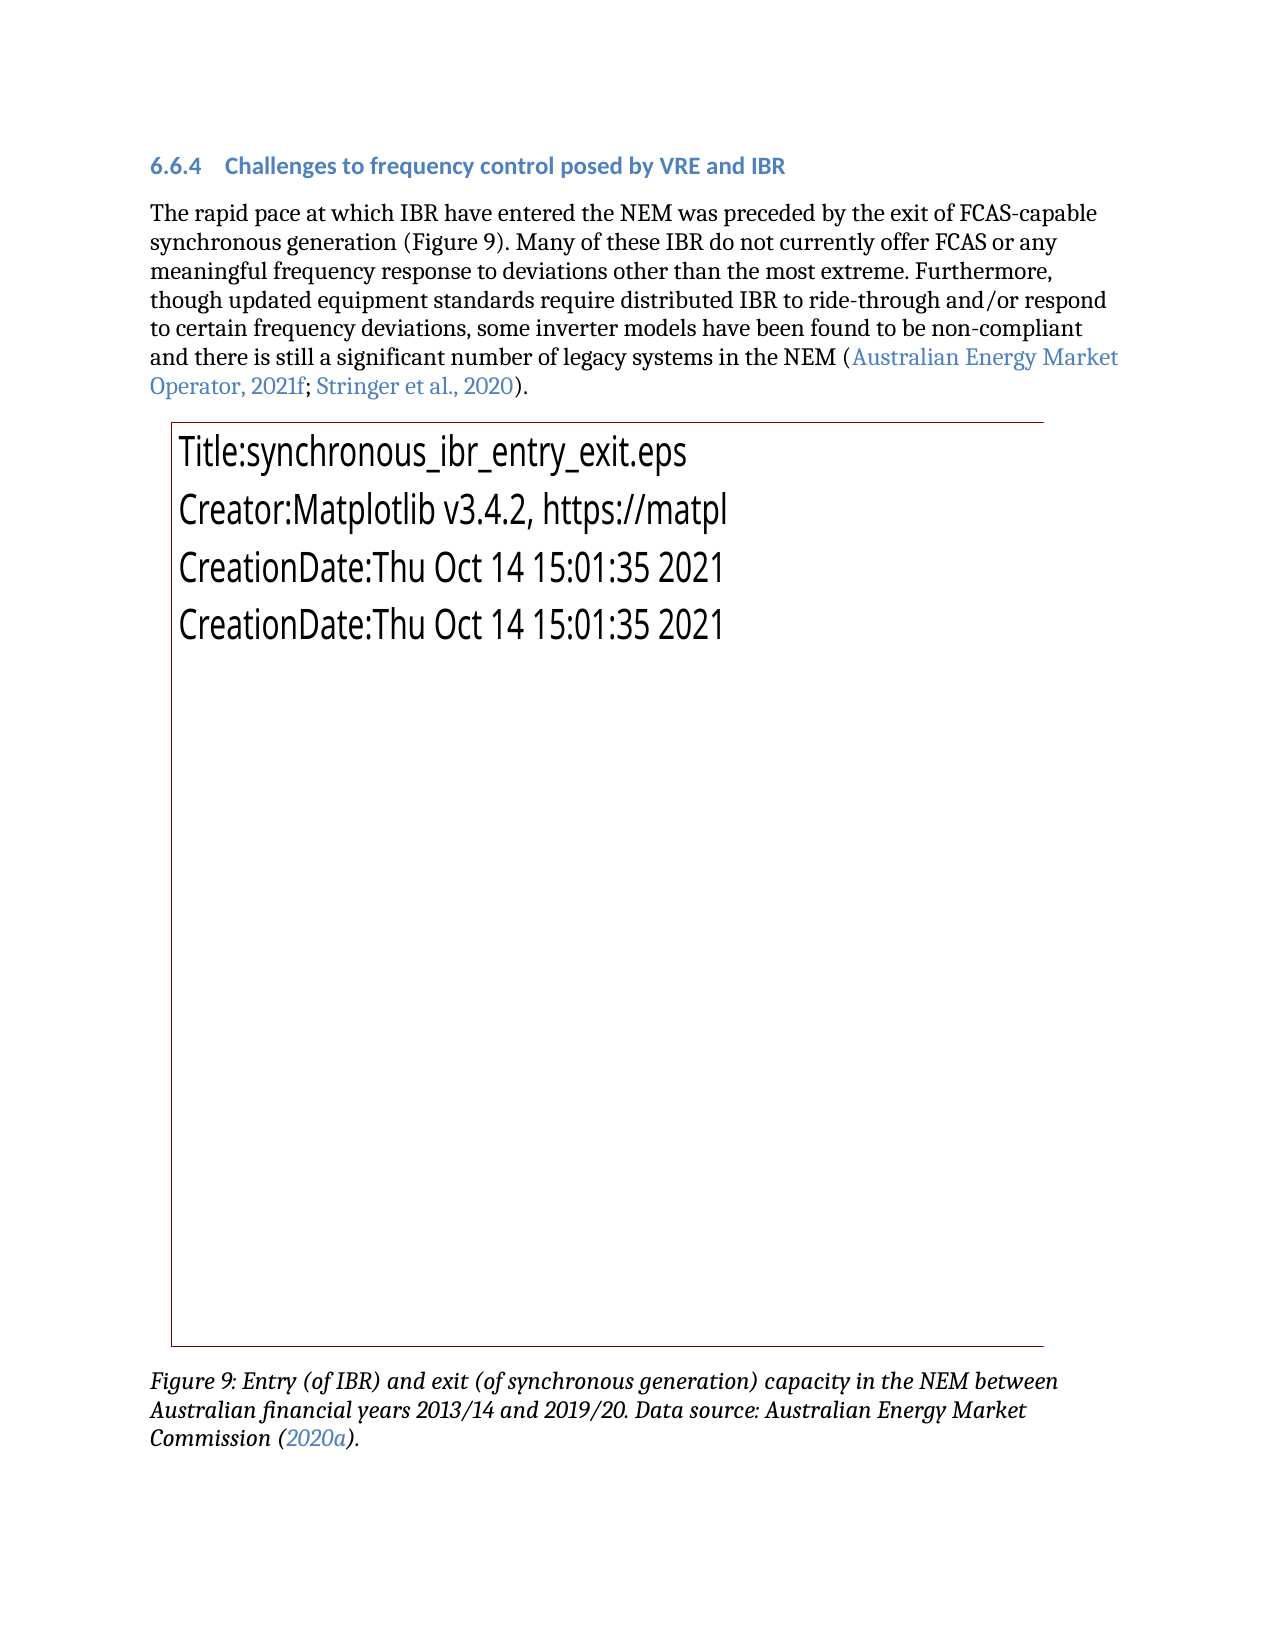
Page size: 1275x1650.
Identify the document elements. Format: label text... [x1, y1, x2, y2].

subtitle 6.6.4 Challenges to frequency control posed by VRE and IBR [150, 150, 1125, 181]
text Figure 9: Entry (of IBR) and exit (of synchronous generation) capacity in the NEM between Australian financial years 2013/14 and 2019/20. Data source: Australian Energy Market Commission (2020a). [150, 1367, 1125, 1453]
text The rapid pace at which IBR have entered the NEM was preceded by the exit of FCAS-capable synchronous generation (Figure 9). Many of these IBR do not currently offer FCAS or any meaningful frequency response to deviations other than the most extreme. Furthermore, though updated equipment standards require distributed IBR to ride-through and/or respond to certain frequency deviations, some inverter models have been found to be non-compliant and there is still a significant number of legacy systems in the NEM (Australian Energy Market Operator, 2021f; Stringer et al., 2020). [150, 199, 1125, 401]
